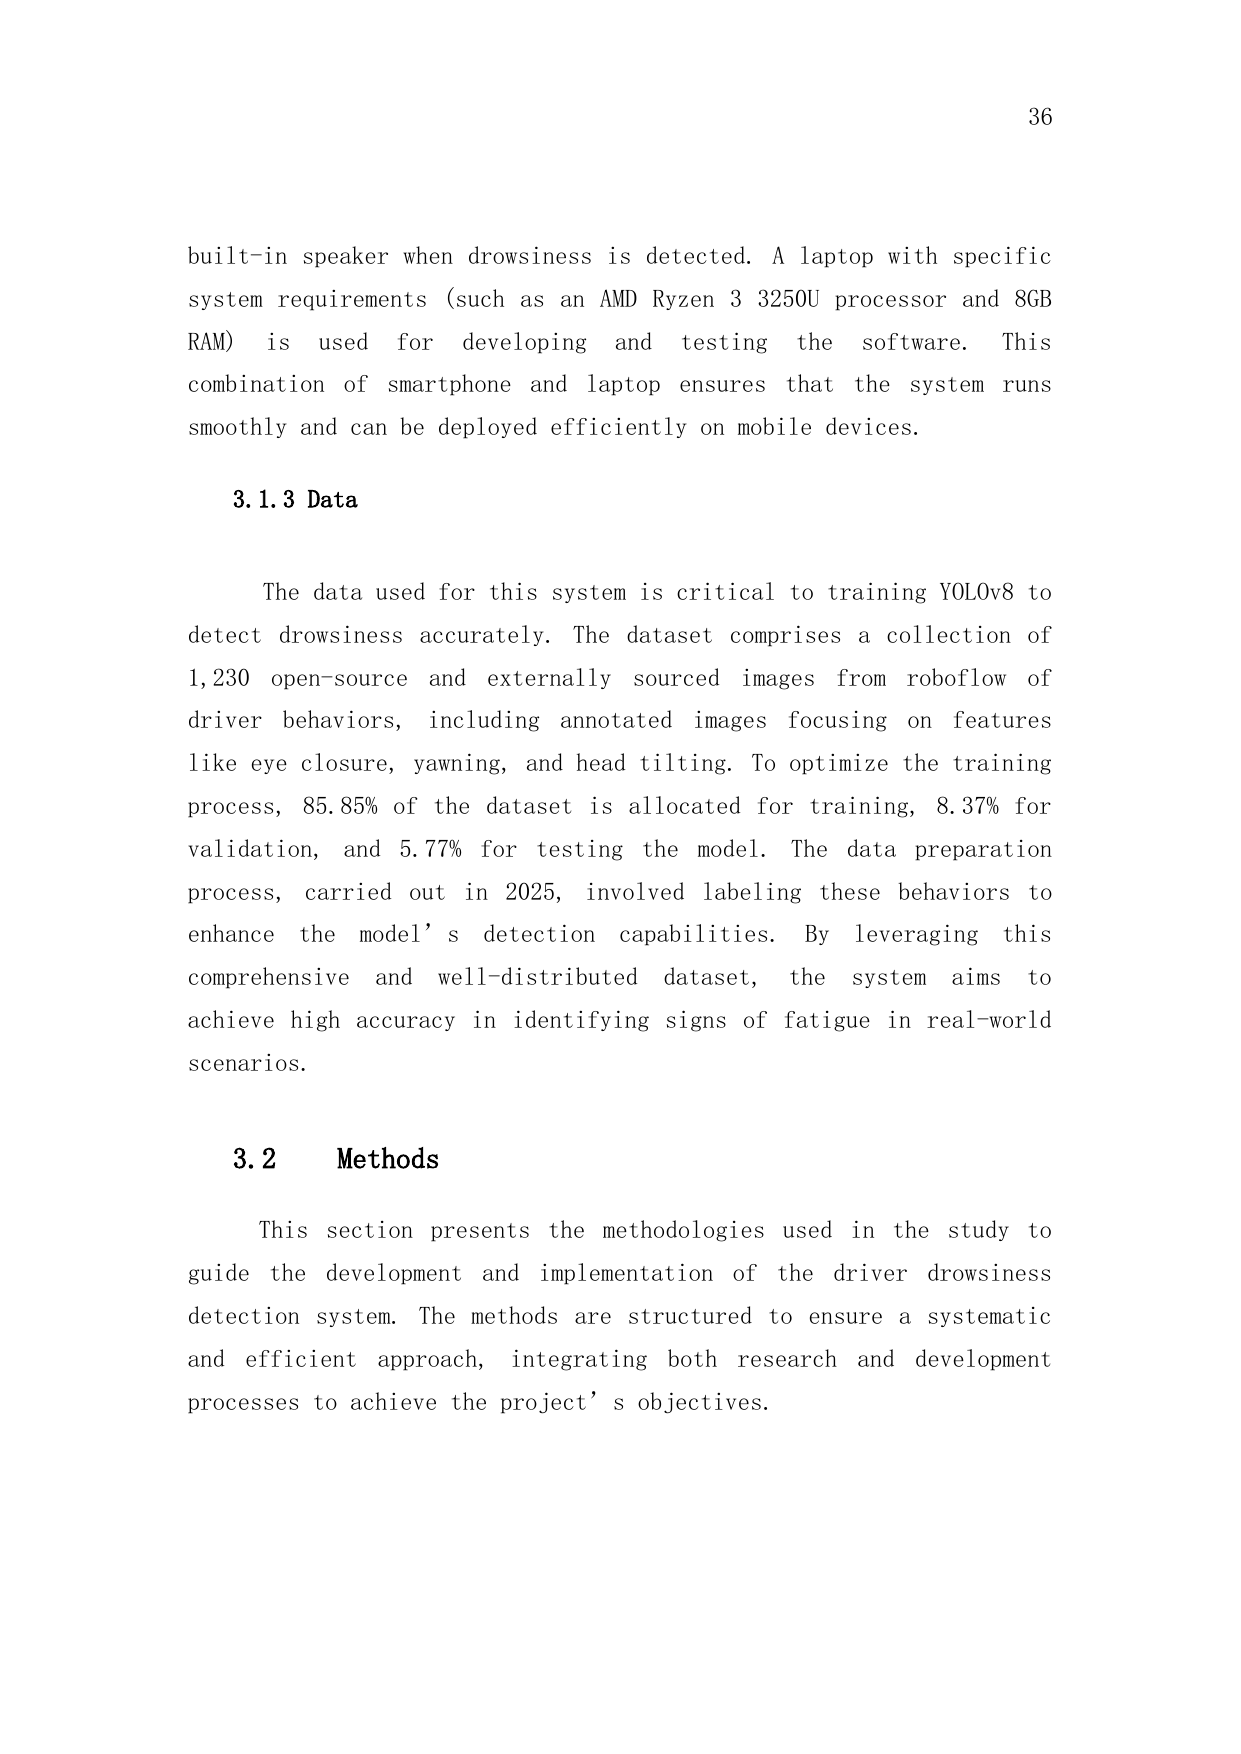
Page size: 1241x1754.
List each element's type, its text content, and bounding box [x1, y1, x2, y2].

subtitle The data used for this system is critical to training YOLOv8 to detect drowsiness accurately. The dataset comprises a collection of 1,230 open-source and externally sourced images from roboflow of driver behaviors, including annotated images focusing on features like eye closure, yawning, and head tilting. To optimize the training process, 85.85% of the dataset is allocated for training, 8.37% for validation, and 5.77% for testing the model. The data preparation process, carried out in 2025, involved labeling these behaviors to enhance the model’s detection capabilities. By leveraging this comprehensive and well-distributed dataset, the system aims to achieve high accuracy in identifying signs of fatigue in real-world scenarios. [187, 575, 1053, 1075]
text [187, 239, 1053, 439]
subtitle Methods [232, 1139, 1053, 1172]
subtitle Data [232, 482, 1053, 511]
text This section presents the methodologies used in the study to guide the development and implementation of the driver drowsiness detection system. The methods are structured to ensure a systematic and efficient approach, integrating both research and development processes to achieve the project’s objectives. [187, 1214, 1053, 1414]
